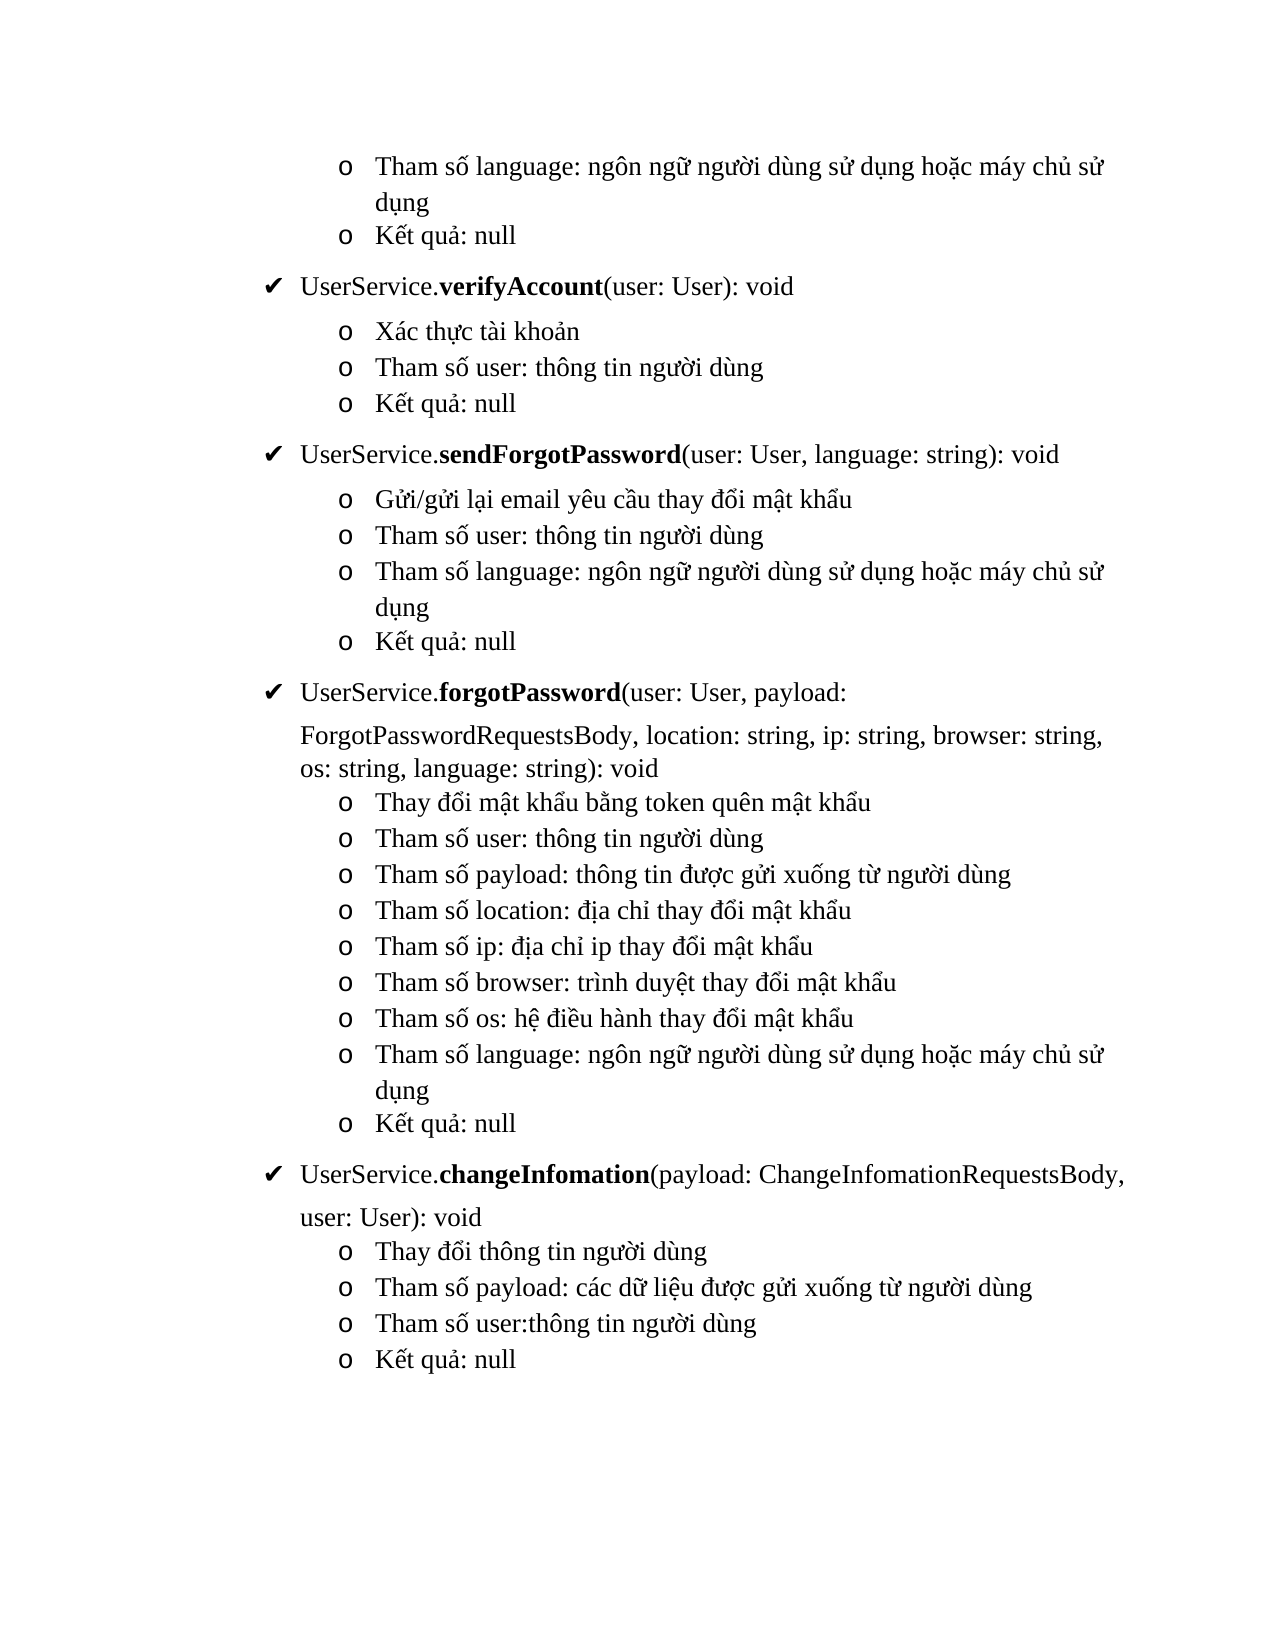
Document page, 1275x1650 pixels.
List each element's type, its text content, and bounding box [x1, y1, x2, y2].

list Tham số language: ngôn ngữ người dùng sử dụng hoặc máy chủ sử dụng [337, 150, 1125, 217]
list UserService.verifyAccount(user: User): void [262, 255, 1125, 311]
list Kết quả: null [337, 219, 1125, 253]
list Tham số location: địa chỉ thay đổi mật khẩu [337, 894, 1125, 927]
list Thay đổi thông tin người dùng [337, 1235, 1125, 1268]
list Kết quả: null [337, 1343, 1125, 1377]
list Tham số user: thông tin người dùng [337, 519, 1125, 553]
list Tham số language: ngôn ngữ người dùng sử dụng hoặc máy chủ sử dụng [337, 555, 1125, 622]
list Thay đổi mật khẩu bằng token quên mật khẩu [337, 786, 1125, 819]
list Tham số user:thông tin người dùng [337, 1307, 1125, 1341]
list Tham số user: thông tin người dùng [337, 351, 1125, 385]
list Tham số payload: các dữ liệu được gửi xuống từ người dùng [337, 1271, 1125, 1304]
list UserService.sendForgotPassword(user: User, language: string): void [262, 423, 1125, 479]
list Kết quả: null [337, 1107, 1125, 1141]
list Tham số payload: thông tin được gửi xuống từ người dùng [337, 858, 1125, 891]
list Tham số ip: địa chỉ ip thay đổi mật khẩu [337, 930, 1125, 963]
list UserService.changeInfomation(payload: ChangeInfomationRequestsBody, user: User): void [262, 1143, 1125, 1233]
list Tham số user: thông tin người dùng [337, 822, 1125, 855]
list Kết quả: null [337, 625, 1125, 658]
list Tham số browser: trình duyệt thay đổi mật khẩu [337, 966, 1125, 999]
list UserService.forgotPassword(user: User, payload: ForgotPasswordRequestsBody, location: string, ip: string, browser: string, os: string, language: string): void [262, 661, 1125, 783]
list Gửi/gửi lại email yêu cầu thay đổi mật khẩu [337, 483, 1125, 517]
list Tham số os: hệ điều hành thay đổi mật khẩu [337, 1002, 1125, 1036]
list Kết quả: null [337, 387, 1125, 421]
list Tham số language: ngôn ngữ người dùng sử dụng hoặc máy chủ sử dụng [337, 1038, 1125, 1105]
list Xác thực tài khoản [337, 315, 1125, 349]
